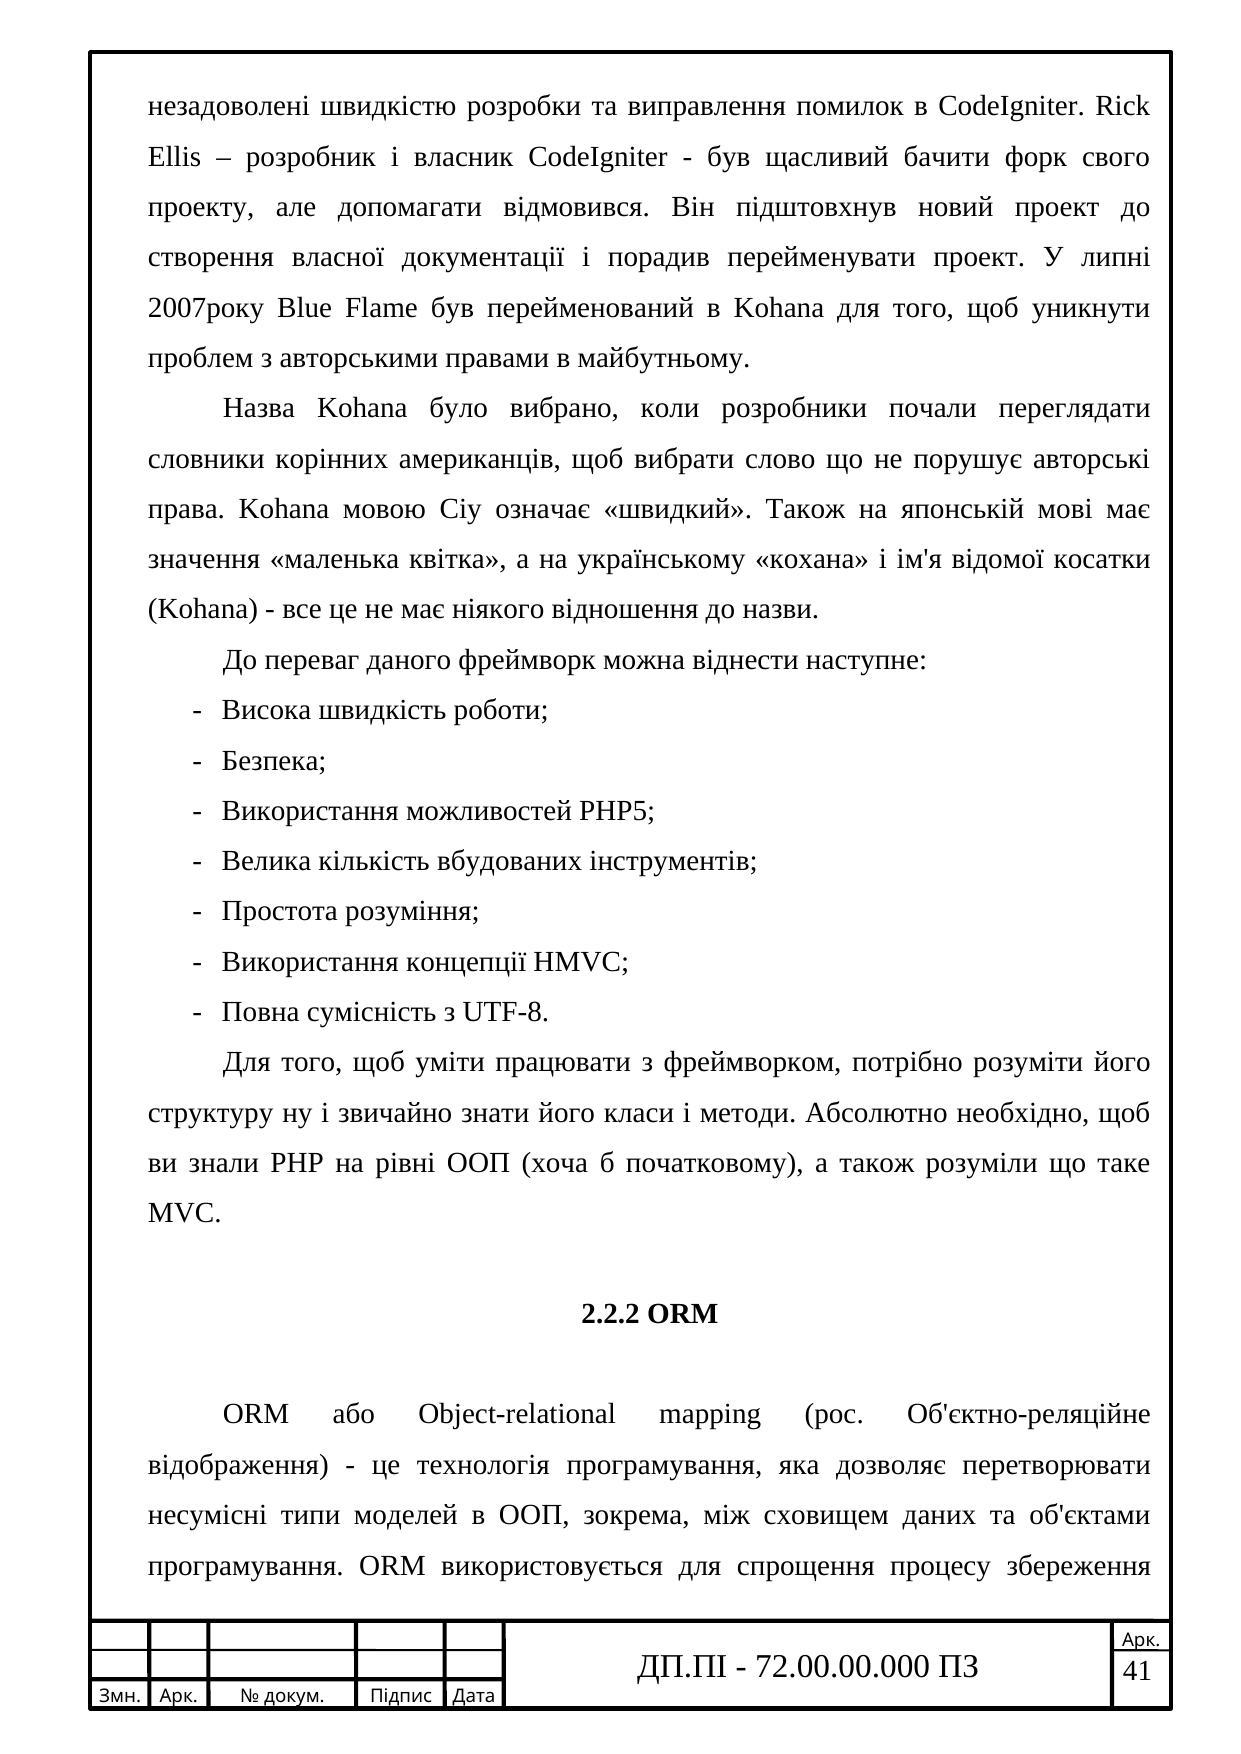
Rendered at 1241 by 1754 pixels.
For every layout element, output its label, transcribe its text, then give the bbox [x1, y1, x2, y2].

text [148, 1397, 1152, 1581]
list Висока швидкість роботи; [192, 692, 1152, 726]
list Повна сумісність з UTF-8. [192, 994, 1152, 1028]
list Простота розуміння; [192, 893, 1152, 927]
text Для того, щоб уміти працювати з фреймворком, потрібно розуміти його структуру ну і звичайно знати його класи і методи. Абсолютно необхідно, щоб ви знали PHP на рівні ООП (хоча б початковому), а також розуміли що таке MVC. [148, 1044, 1152, 1229]
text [148, 88, 1152, 374]
list Безпека; [192, 743, 1152, 776]
list Велика кількість вбудованих інструментів; [192, 843, 1152, 877]
list Використання можливостей PHP5; [192, 793, 1152, 826]
text Назва Kohana було вибрано, коли розробники почали переглядати словники корінних американців, щоб вибрати слово що не порушує авторські права. Kohana мовою Сіу означає «швидкий». Також на японській мові має значення «маленька квітка», а на українському «кохана» і ім'я відомої косатки (Kohana) - все це не має ніякого відношення до назви. [148, 390, 1152, 625]
text До переваг даного фреймворк можна віднести наступне: [148, 642, 1152, 676]
subtitle 2.2.2 ORM [148, 1296, 1152, 1329]
list Використання концепції HMVC; [192, 944, 1152, 977]
